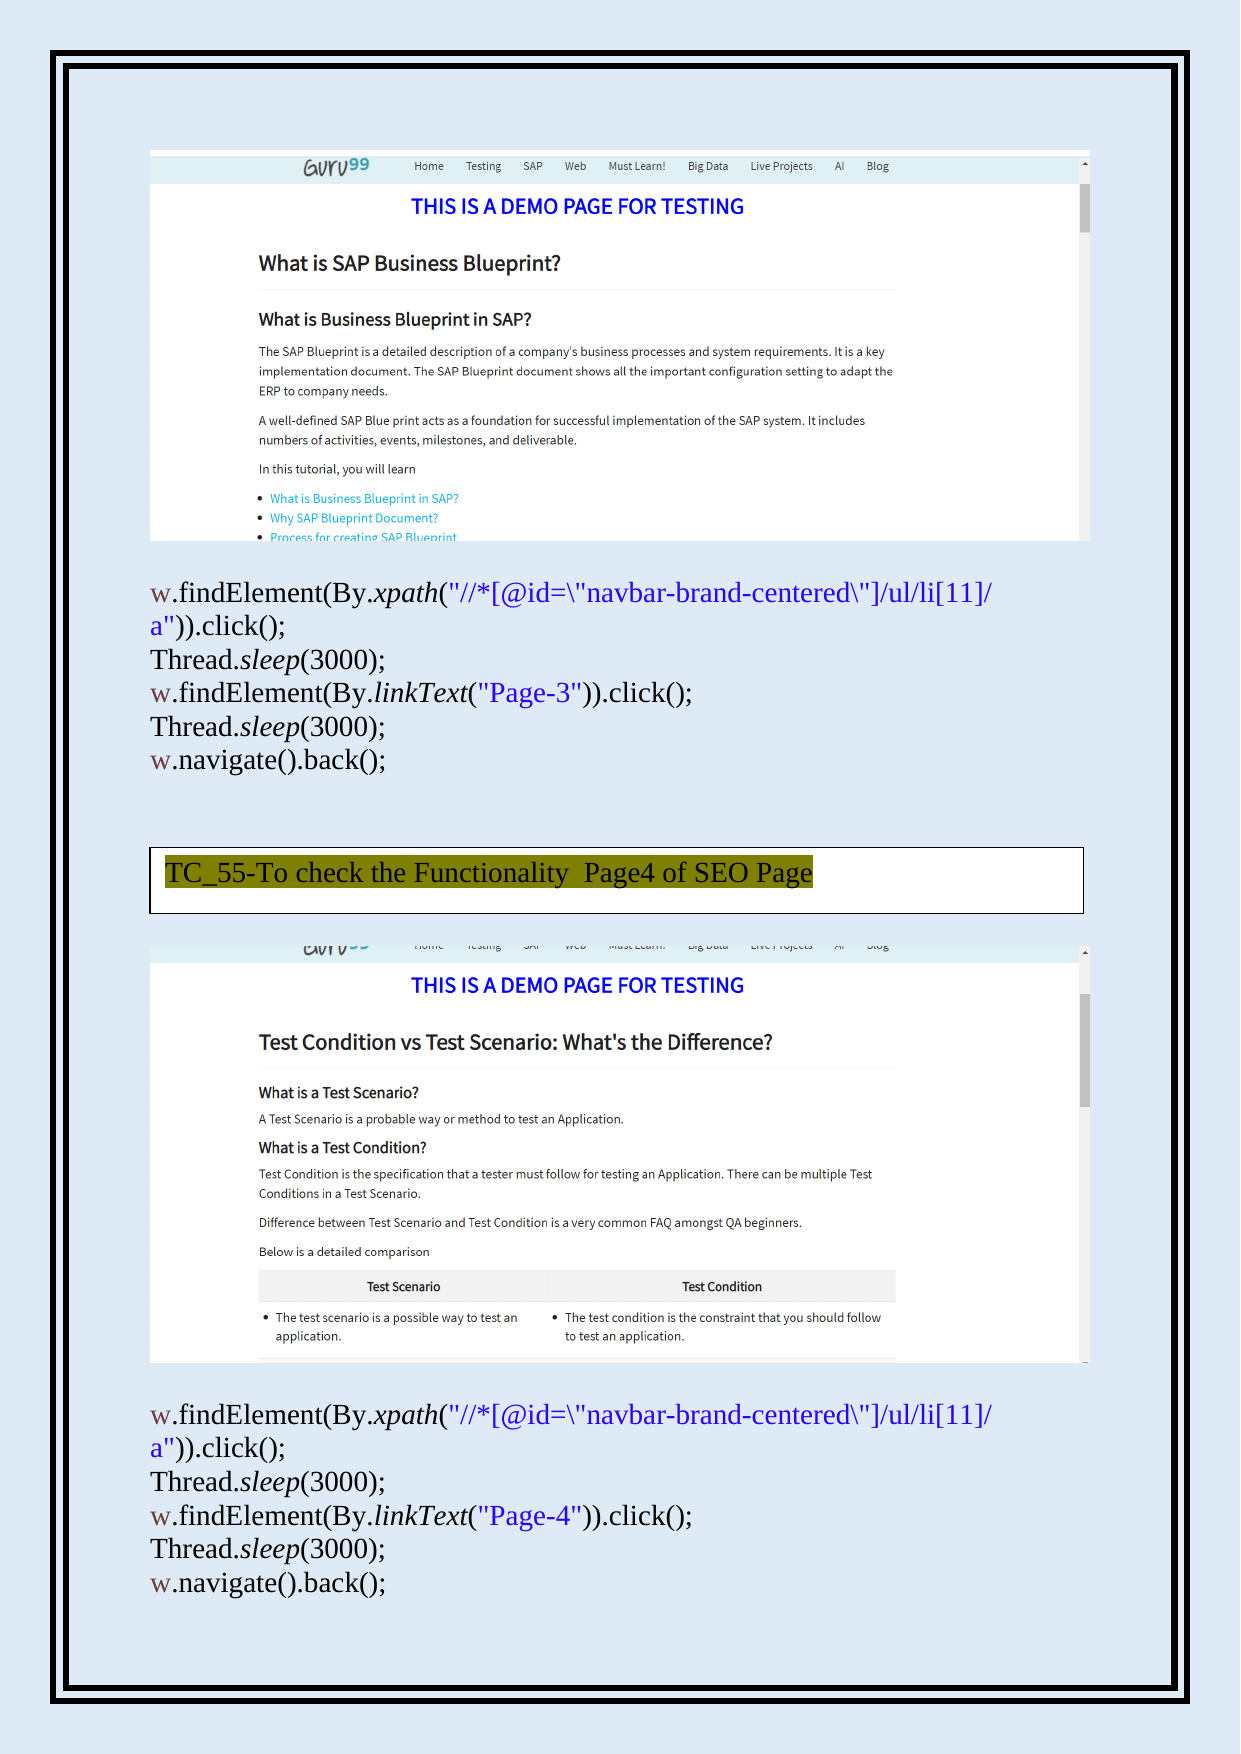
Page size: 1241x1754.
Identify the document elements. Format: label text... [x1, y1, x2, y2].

text Thread.sleep(3000); [150, 709, 1090, 742]
text w.findElement(By.linkText("Page-3")).click(); [150, 675, 1090, 709]
picture [150, 150, 1091, 541]
text w.findElement(By.xpath("//*[@id=\"navbar-brand-centered\"]/ul/li[11]/a")).click(); [150, 575, 1090, 642]
text w.navigate().back(); [150, 742, 1090, 776]
text w.findElement(By.xpath("//*[@id=\"navbar-brand-centered\"]/ul/li[11]/a")).click(); [150, 1397, 1090, 1464]
text w.navigate().back(); [150, 1565, 1090, 1598]
text Thread.sleep(3000); [150, 642, 1090, 675]
text Thread.sleep(3000); [150, 1531, 1090, 1565]
text Thread.sleep(3000); [150, 1464, 1090, 1498]
picture [150, 946, 1091, 1363]
text w.findElement(By.linkText("Page-4")).click(); [150, 1498, 1090, 1531]
